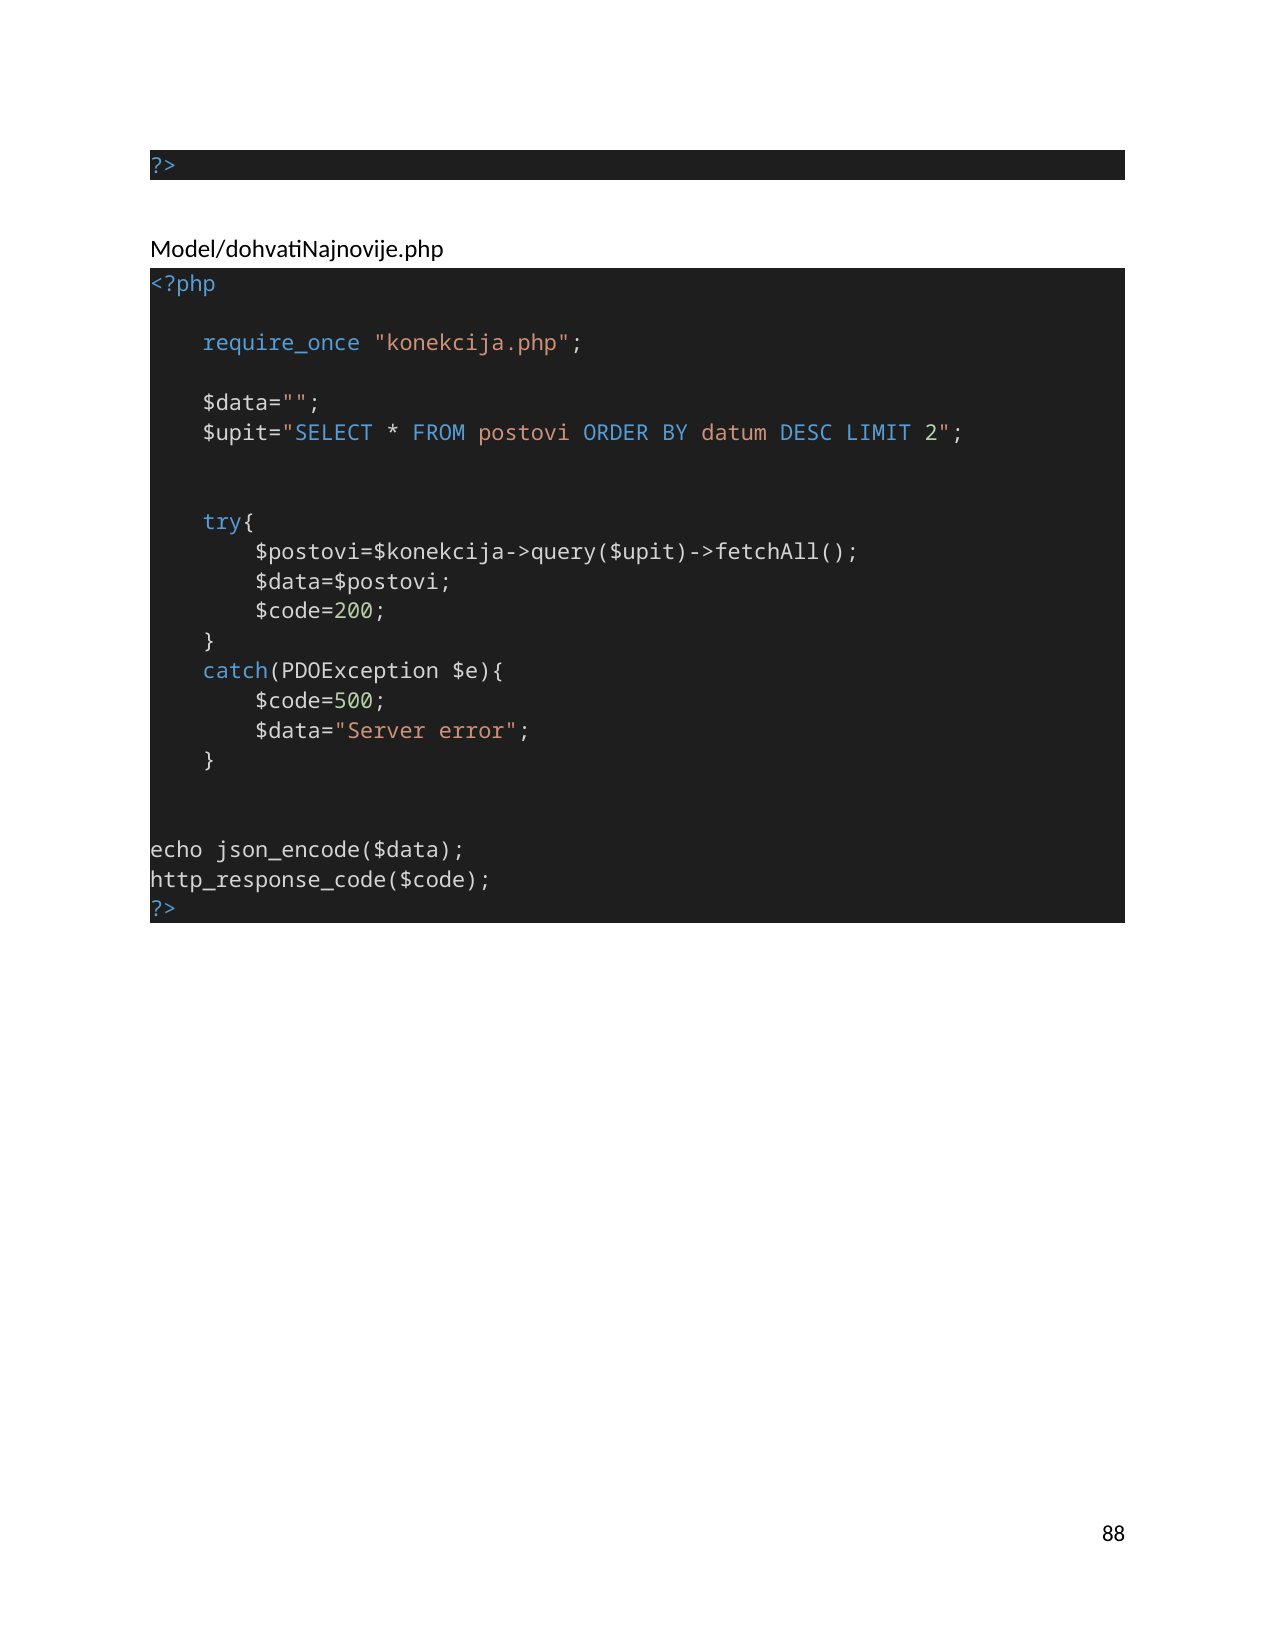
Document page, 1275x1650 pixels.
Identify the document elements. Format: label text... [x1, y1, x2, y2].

text $data=""; [150, 387, 1125, 417]
text } [150, 744, 1125, 774]
subtitle Model/dohvatiNajnovije.php [150, 233, 1125, 263]
text $data="Server error"; [150, 715, 1125, 744]
text $data=$postovi; [150, 566, 1125, 596]
text echo json_encode($data); [150, 834, 1125, 864]
text $code=500; [150, 685, 1125, 715]
text <?php [150, 268, 1125, 298]
text $upit="SELECT * FROM postovi ORDER BY datum DESC LIMIT 2"; [150, 417, 1125, 447]
text catch(PDOException $e){ [150, 655, 1125, 685]
text } [150, 625, 1125, 655]
text http_response_code($code); [150, 864, 1125, 893]
text try{ [150, 506, 1125, 536]
text $code=200; [150, 596, 1125, 625]
text ?> [150, 150, 1125, 180]
text ?> [150, 893, 1125, 923]
text require_once "konekcija.php"; [150, 327, 1125, 357]
text $postovi=$konekcija->query($upit)->fetchAll(); [150, 536, 1125, 566]
